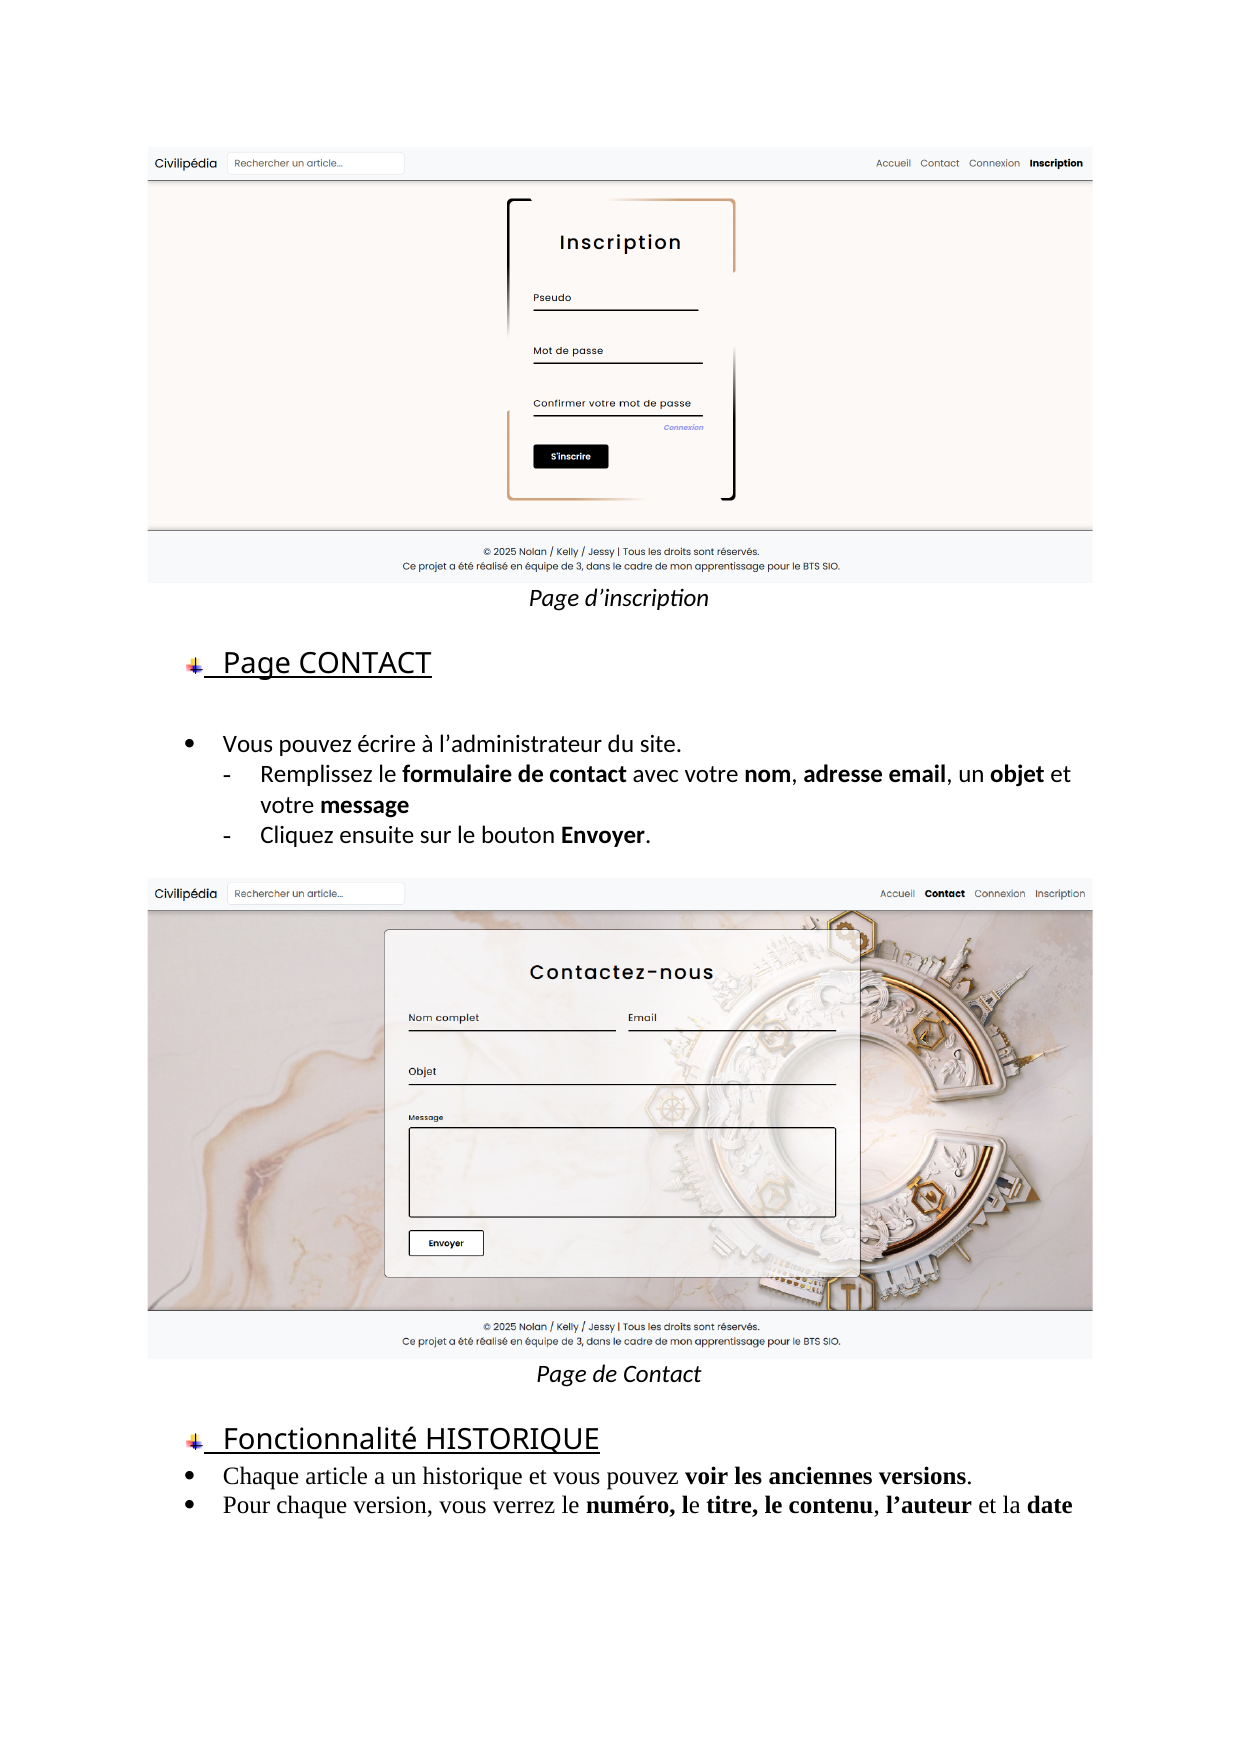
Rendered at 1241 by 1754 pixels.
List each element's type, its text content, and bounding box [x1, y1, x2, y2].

list Remplissez le formulaire de contact avec votre nom, adresse email, un objet et votre message [223, 758, 1093, 819]
picture [147, 147, 1093, 583]
list Chaque article a un historique et vous pouvez voir les anciennes versions. [185, 1461, 1093, 1490]
list Fonctionnalité HISTORIQUE [185, 1418, 1093, 1458]
picture [186, 656, 203, 674]
list Pour chaque version, vous verrez le numéro, le titre, le contenu, l’auteur et la date [185, 1490, 1093, 1518]
text Page de Contact [148, 1359, 1093, 1389]
text Page d’inscription [148, 583, 1093, 613]
list Cliquez ensuite sur le bouton Envoyer. [223, 819, 1093, 850]
picture [147, 878, 1093, 1359]
picture [186, 1432, 203, 1450]
list Vous pouvez écrire à l’administrateur du site. [185, 728, 1093, 758]
list Page CONTACT [185, 642, 1093, 682]
